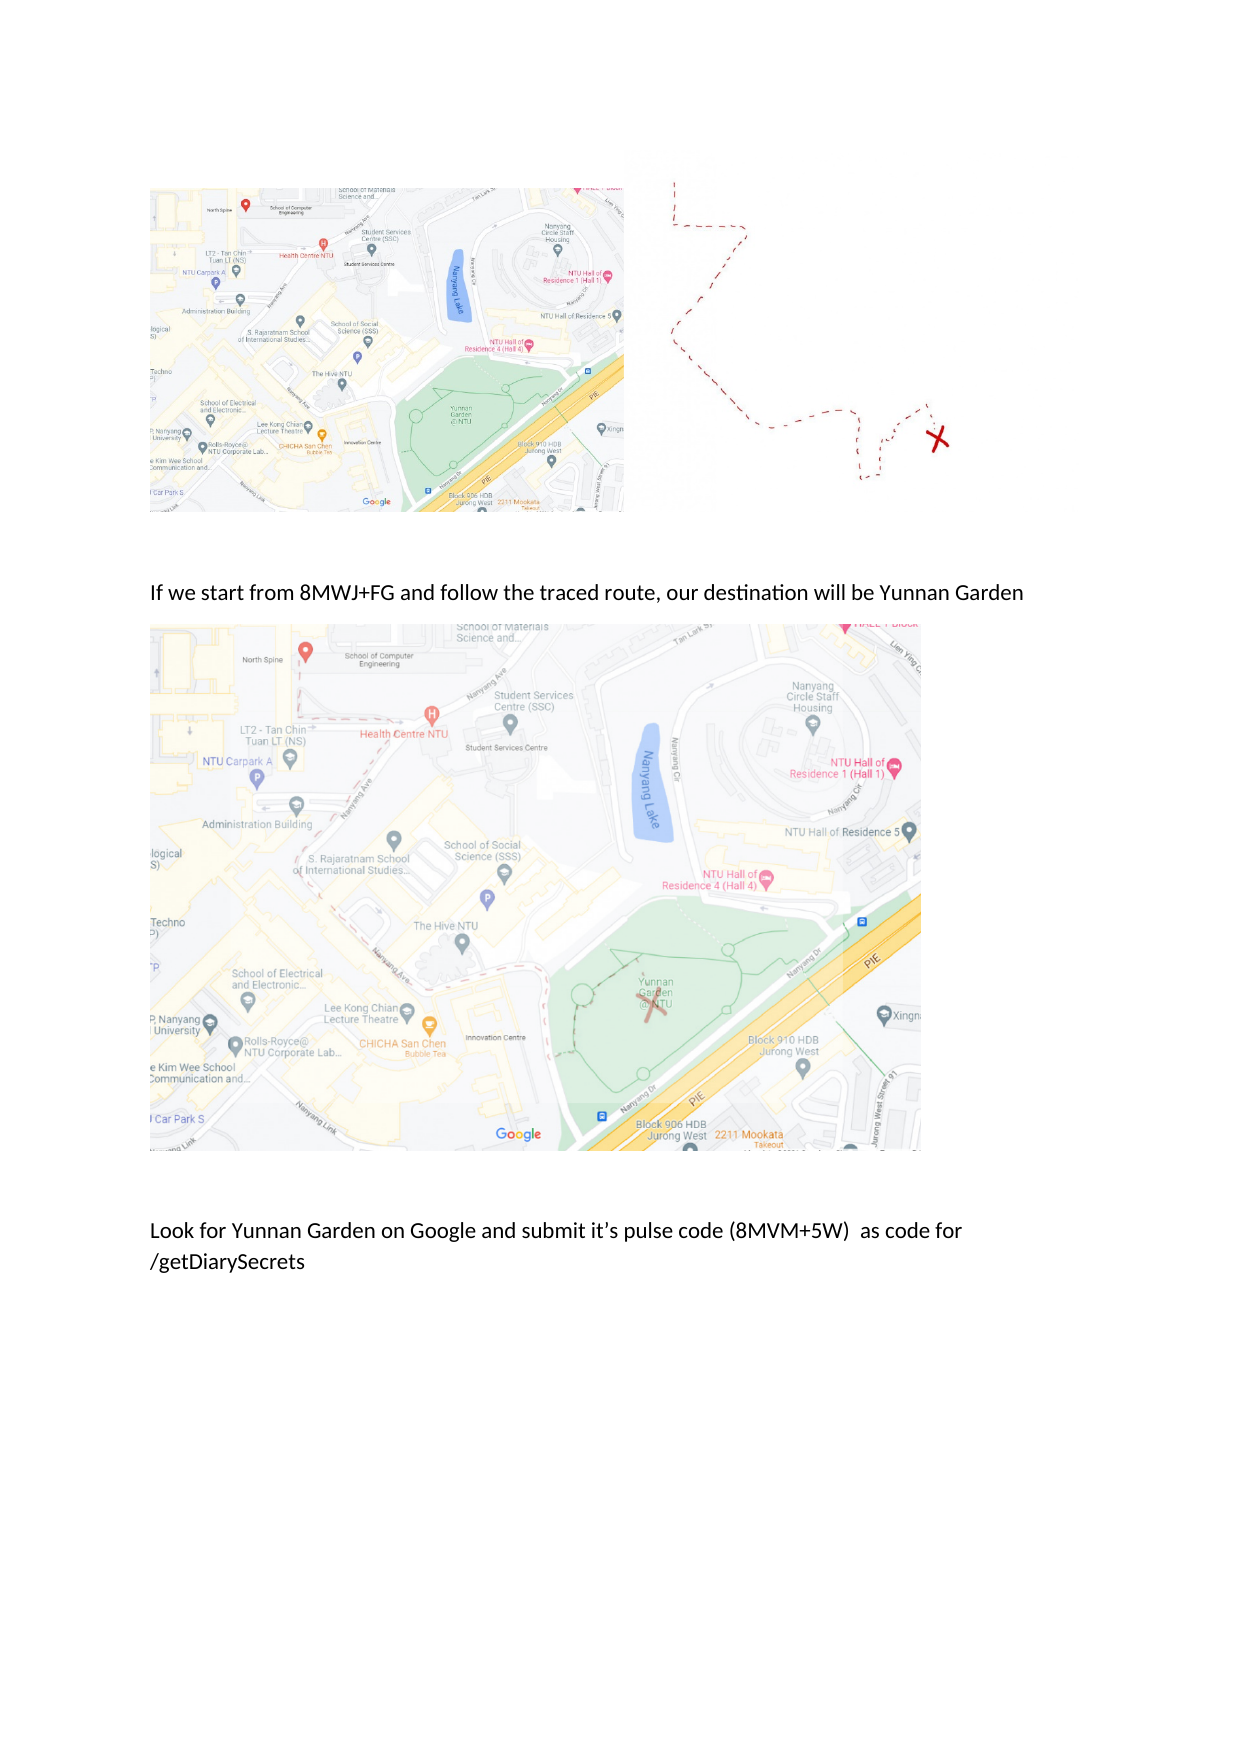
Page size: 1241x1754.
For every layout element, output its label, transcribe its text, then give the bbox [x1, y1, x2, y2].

picture [150, 624, 921, 1151]
picture [150, 150, 1080, 512]
text Look for Yunnan Garden on Google and submit it’s pulse code (8MVM+5W) as code for /getDiarySecrets [150, 1217, 1090, 1275]
text If we start from 8MWJ+FG and follow the traced route, our destination will be Yunnan Garden [150, 578, 1090, 606]
